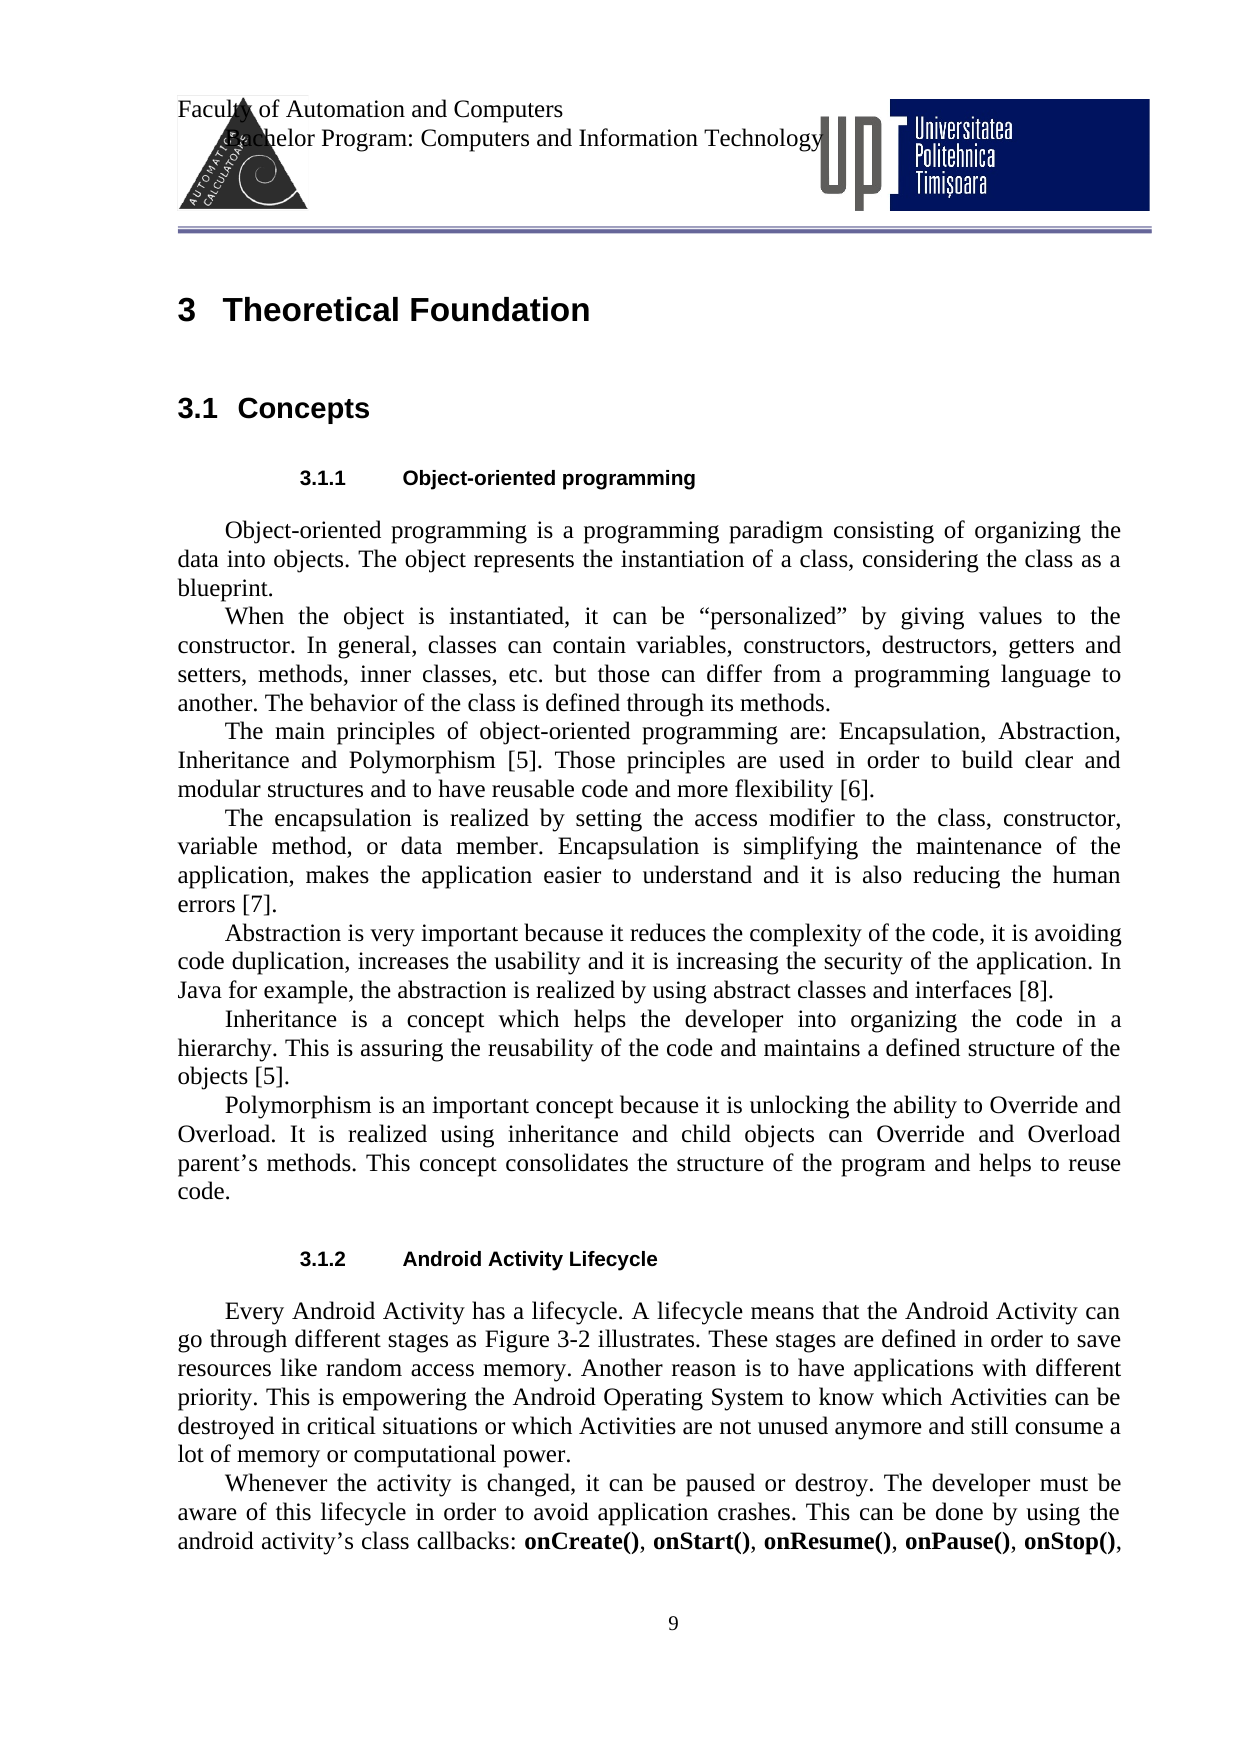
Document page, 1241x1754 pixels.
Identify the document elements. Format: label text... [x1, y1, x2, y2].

text Abstraction is very important because it reduces the complexity of the code, it is avoiding code duplication, increases the usability and it is increasing the security of the application. In Java for example, the abstraction is realized by using abstract classes and interfaces. [177, 918, 1122, 1004]
text Inheritance is a concept which helps the developer into organizing the code in a hierarchy. This is assuring the reusability of the code and maintains a defined structure of the objects. [177, 1004, 1122, 1090]
text The encapsulation is realized by setting the access modifier to the class, constructor, variable method, or data member. Encapsulation is simplifying the maintenance of the application, makes the application easier to understand and it is also reducing the human errors. [177, 803, 1122, 918]
picture [177, 95, 309, 211]
subtitle Android Activity Lifecycle [252, 1247, 1122, 1271]
subtitle Concepts [177, 391, 1122, 424]
subtitle Theoretical Foundation [177, 290, 1122, 328]
text The main principles of object-oriented programming are: Encapsulation, Abstraction, Inheritance and Polymorphism. Those principles are used in order to build clear and modular structures and to have reusable code and more flexibility. [177, 716, 1122, 803]
subtitle Object-oriented programming [252, 466, 1122, 490]
picture [177, 225, 1153, 234]
text Polymorphism is an important concept because it is unlocking the ability to Override and Overload. It is realized using inheritance and child objects can Override and Overload parent’s methods. This concept consolidates the structure of the program and helps to reuse code. [177, 1090, 1122, 1205]
text Object-oriented programming is a programming paradigm consisting of organizing the data into objects. The object represents the instantiation of a class, considering the class as a blueprint. [177, 515, 1122, 601]
picture [820, 99, 1150, 211]
text When the object is instantiated, it can be “personalized” by giving values to the constructor. In general, classes can contain variables, constructors, destructors, getters and setters, methods, inner classes, etc. but those can differ from a programming language to another. The behavior of the class is defined through its methods. [177, 601, 1122, 716]
